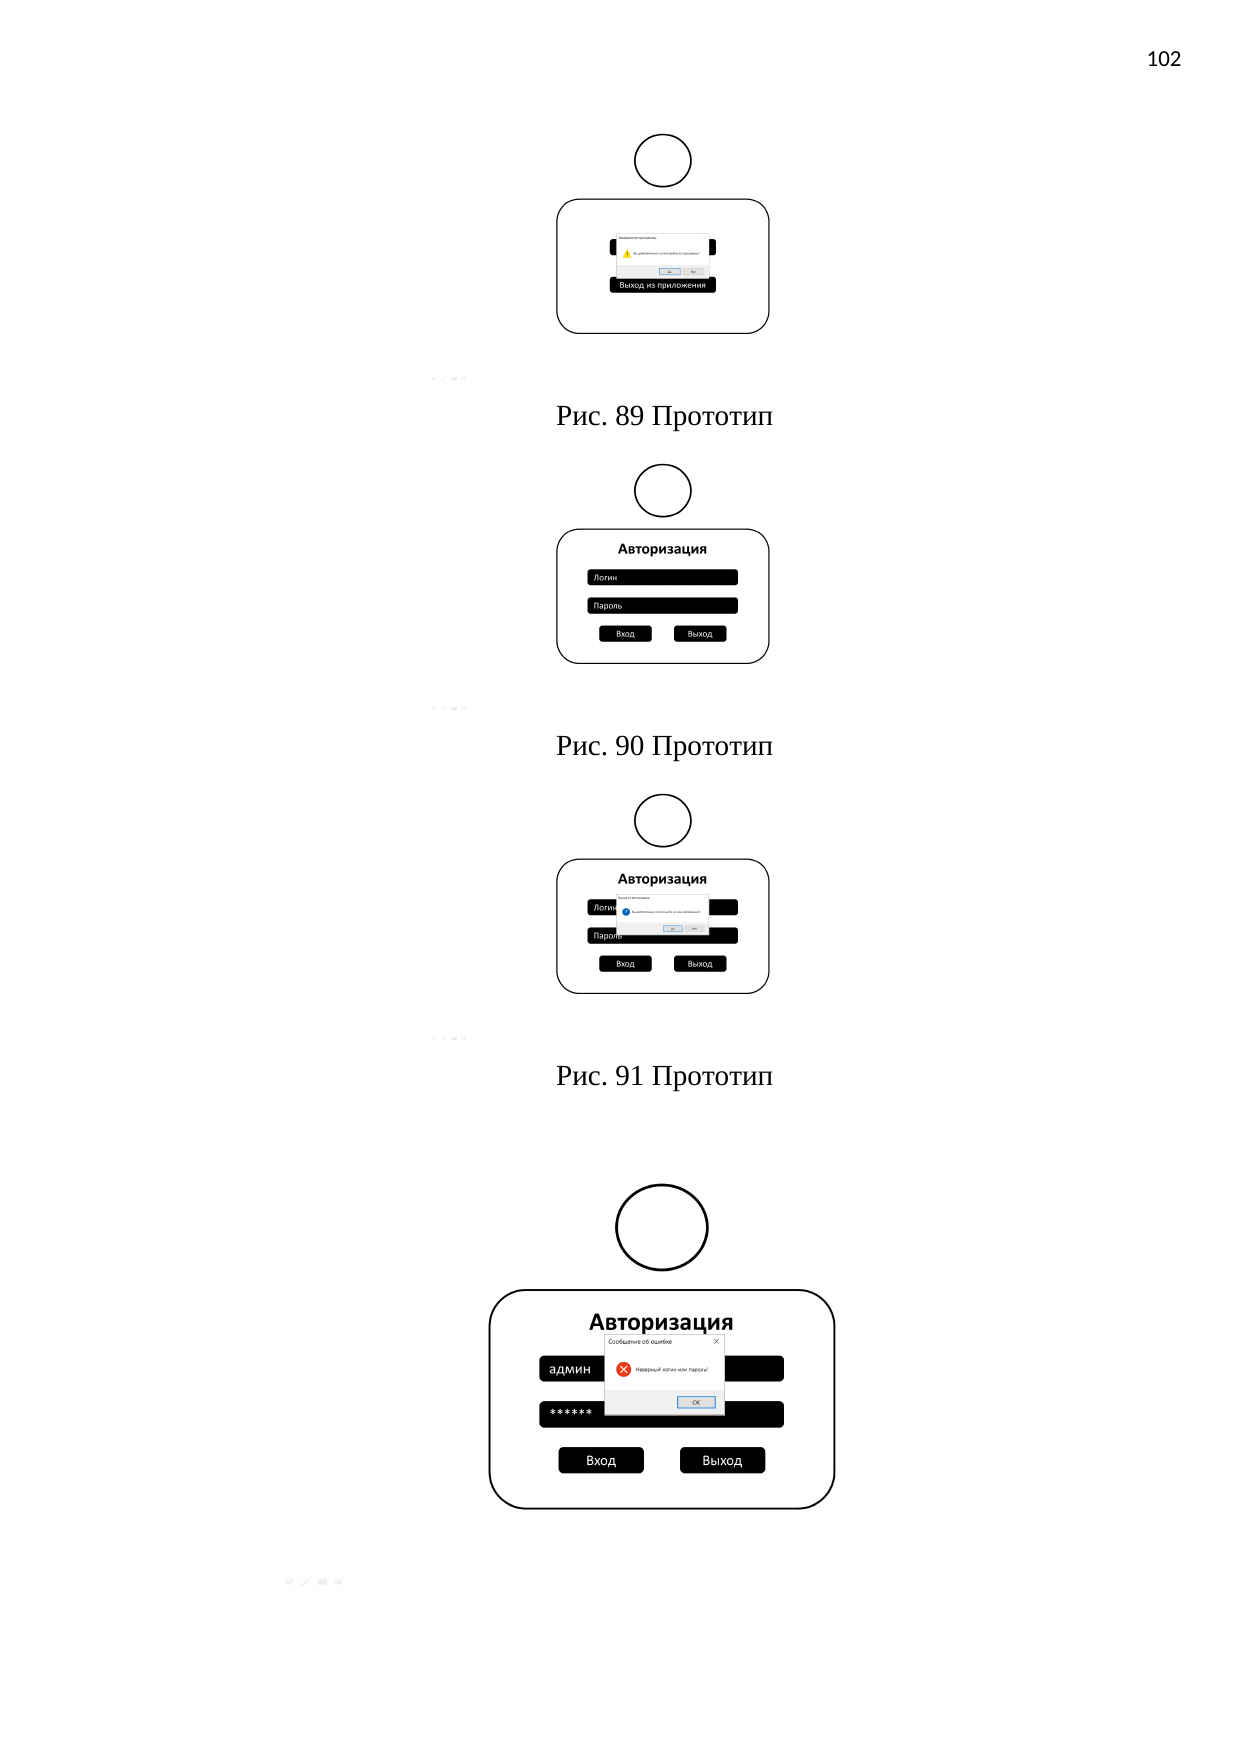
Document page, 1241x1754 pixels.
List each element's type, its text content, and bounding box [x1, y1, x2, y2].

picture [428, 448, 901, 714]
picture [280, 1158, 1049, 1591]
text Рис. 90 Прототип [177, 728, 1152, 761]
text Рис. 89 Прототип [177, 398, 1152, 431]
picture [428, 778, 901, 1044]
picture [428, 118, 901, 384]
text Рис. 91 Прототип [177, 1058, 1152, 1091]
